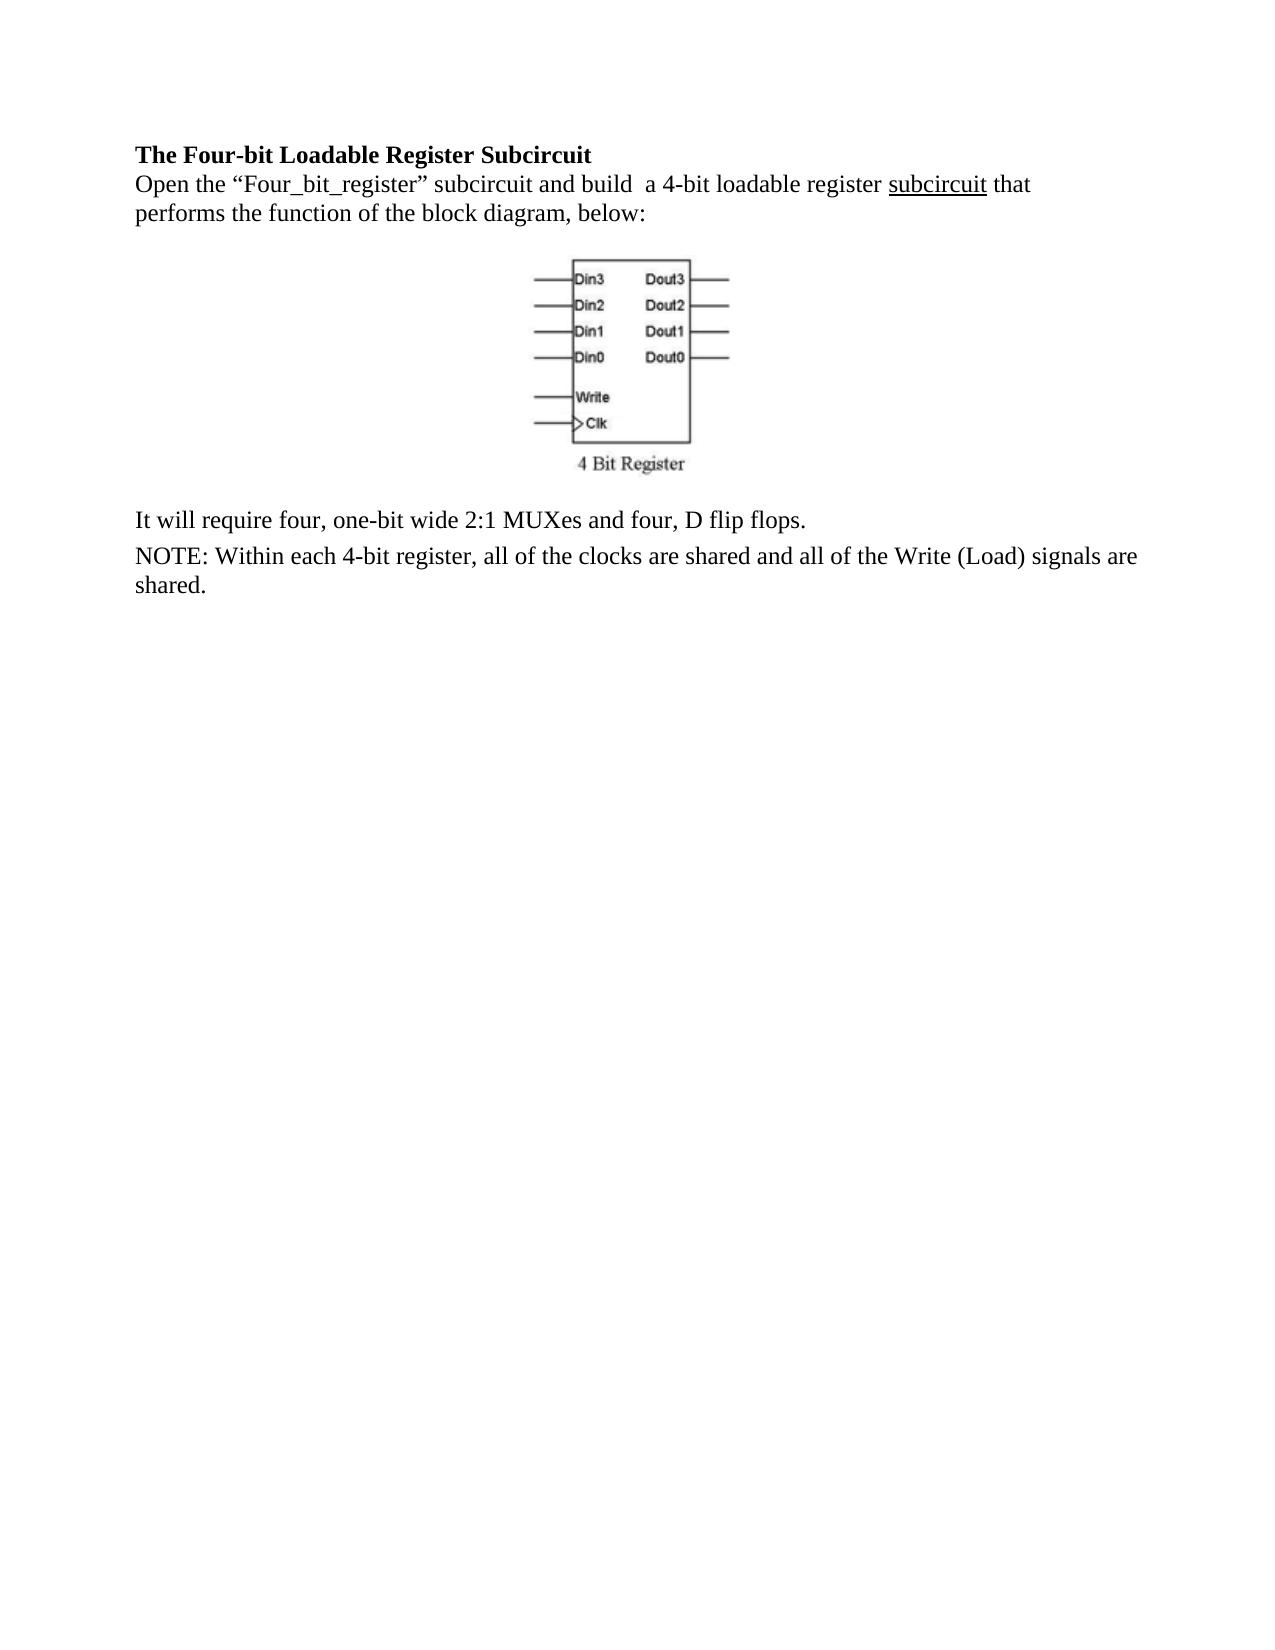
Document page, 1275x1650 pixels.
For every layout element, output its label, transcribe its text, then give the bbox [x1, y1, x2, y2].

text The Four-bit Loadable Register Subcircuit [135, 141, 1123, 169]
text NOTE: Within each 4-bit register, all of the clocks are shared and all of the Write (Load) signals are shared. [135, 541, 1150, 599]
text Open the “Four_bit_register” subcircuit and build a 4-bit loadable register subcircuit that performs the function of the block diagram, below: [135, 169, 1123, 227]
text It will require four, one-bit wide 2:1 MUXes and four, D flip flops. [135, 505, 1123, 534]
picture [528, 255, 730, 477]
